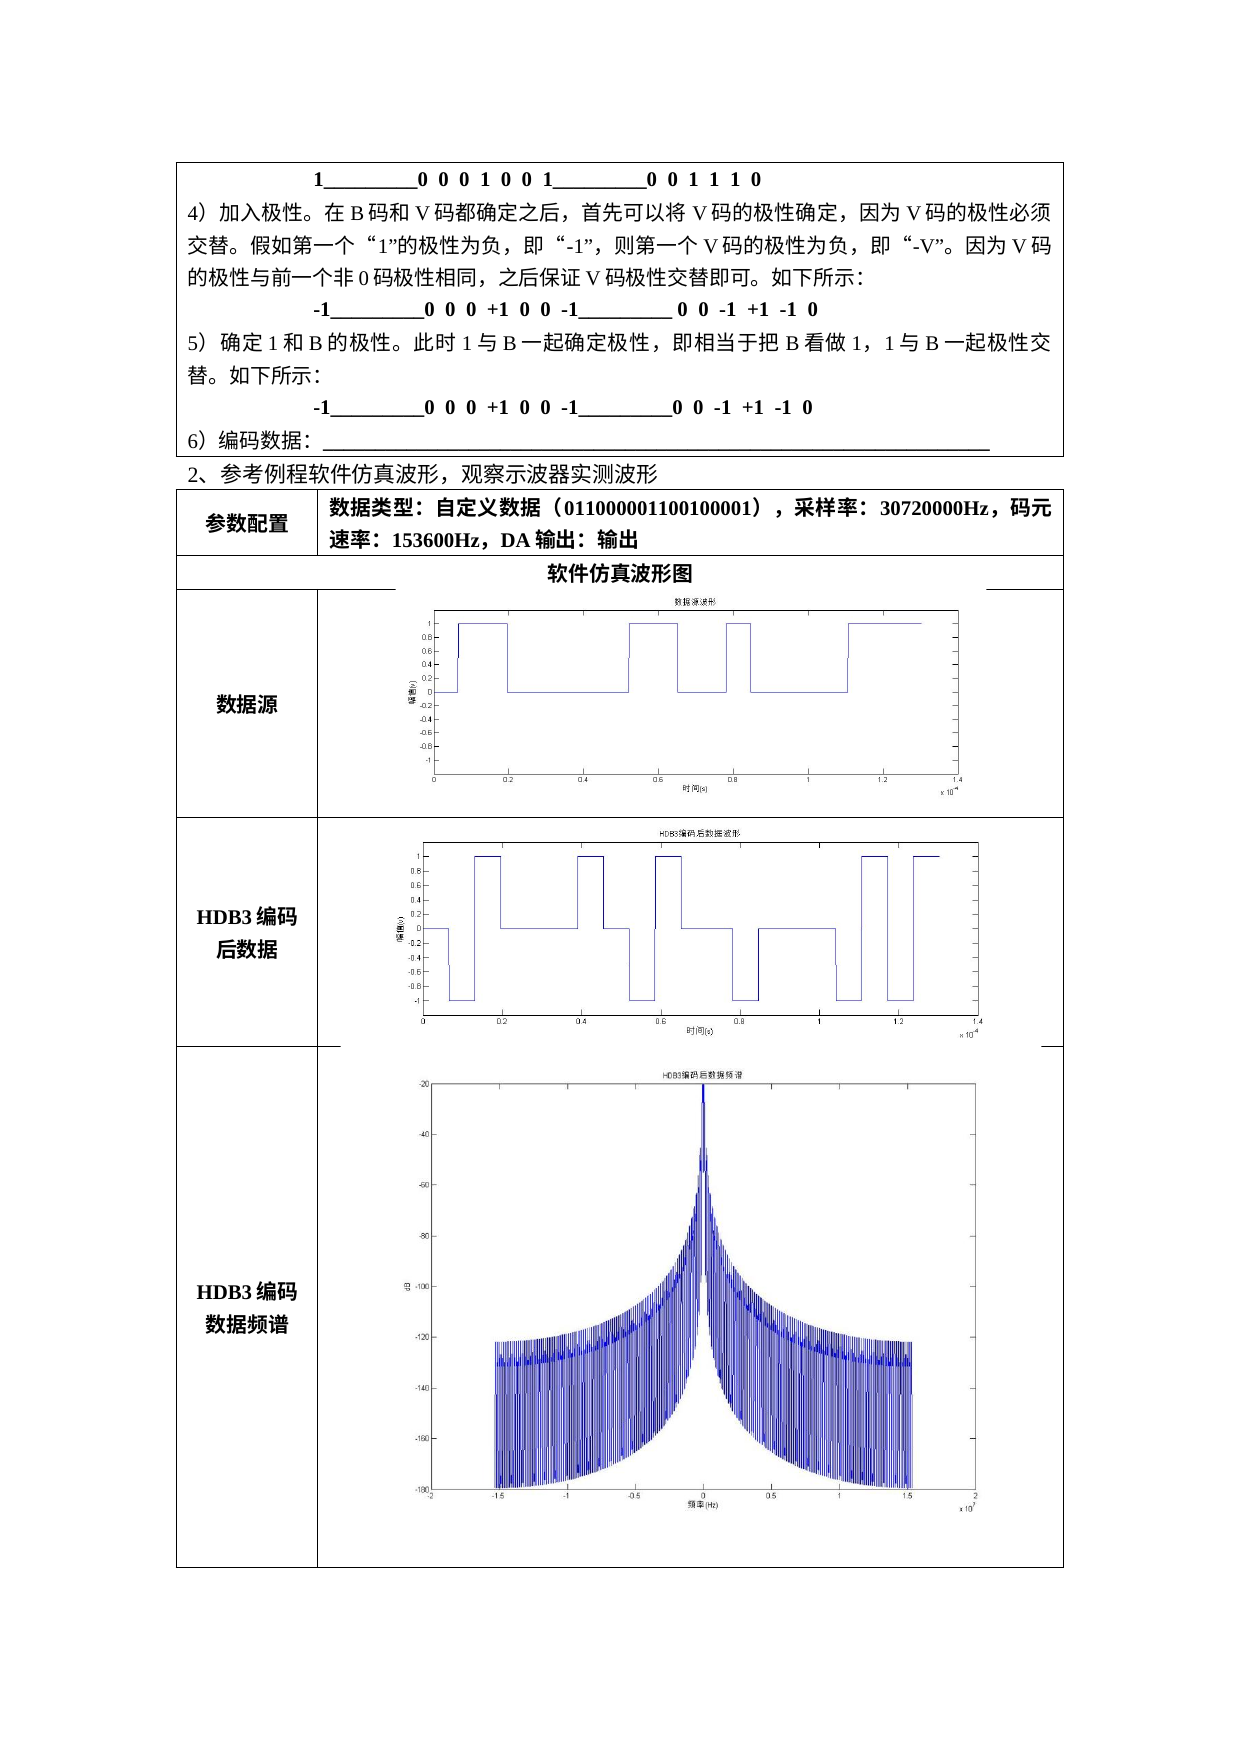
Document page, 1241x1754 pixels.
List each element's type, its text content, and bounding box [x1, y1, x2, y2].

table_cell 数据源 [177, 590, 317, 817]
table_cell HDB3编码后数据 [177, 818, 317, 1046]
table_cell 软件仿真波形图 [177, 556, 1063, 589]
table_header 参数配置 [177, 490, 317, 555]
table_cell HDB3编码数据频谱 [177, 1047, 317, 1567]
picture [340, 1046, 1042, 1544]
table_cell [318, 590, 1063, 817]
table_cell [318, 818, 1063, 1046]
text 2、参考例程软件仿真波形，观察示波器实测波形 [187, 457, 1053, 489]
picture [384, 818, 998, 1045]
table_header 数据类型：自定义数据（011000001100100001），采样率：30720000Hz，码元速率：153600Hz，DA输出：输出 [318, 490, 1063, 555]
table_cell [318, 1047, 1063, 1567]
picture [395, 589, 987, 809]
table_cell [177, 163, 1063, 456]
